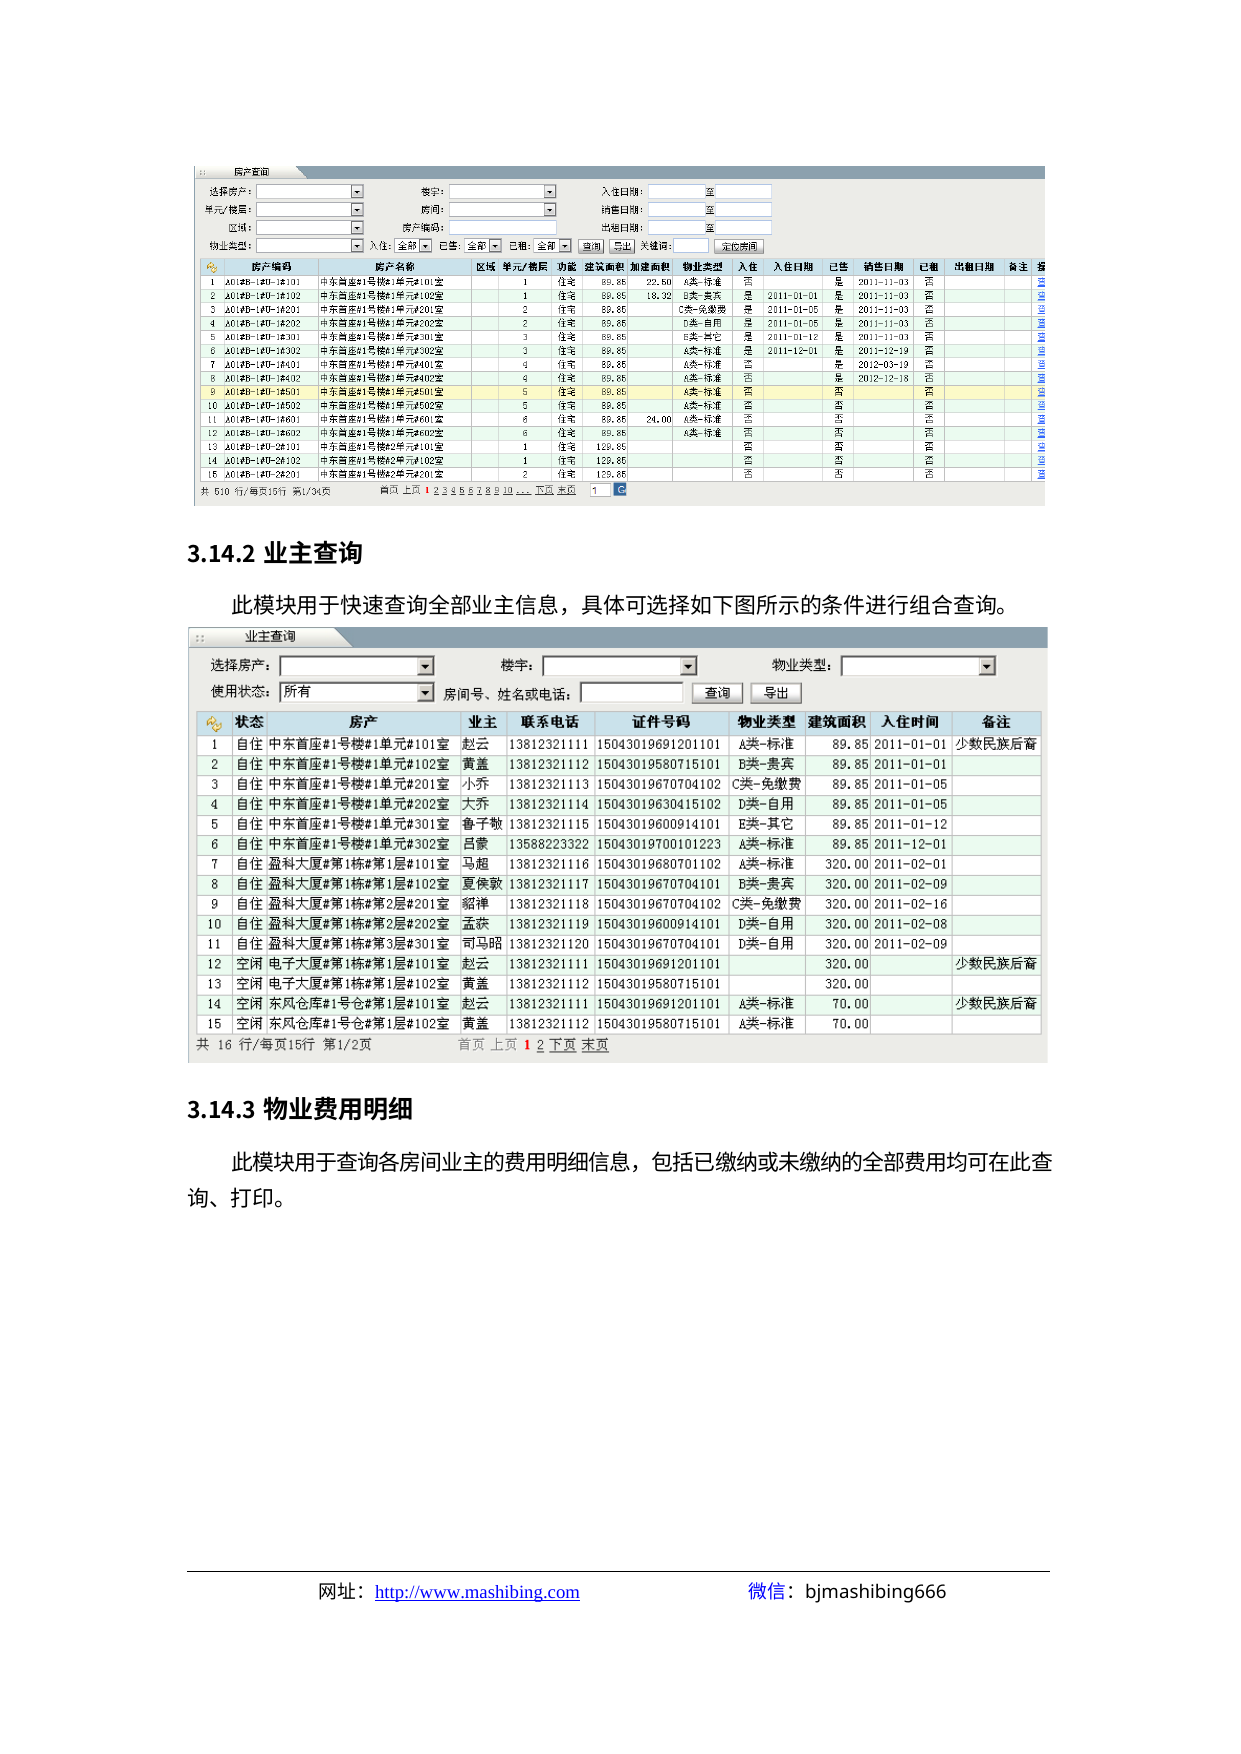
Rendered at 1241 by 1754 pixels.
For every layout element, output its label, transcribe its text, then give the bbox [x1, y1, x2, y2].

subtitle 物业费用明细 [187, 1090, 1098, 1126]
text 此模块用于查询各房间业主的费用明细信息，包括已缴纳或未缴纳的全部费用均可在此查询、打印。 [187, 1145, 1053, 1213]
picture [188, 627, 1048, 1063]
picture [194, 166, 1045, 506]
text 此模块用于快速查询全部业主信息，具体可选择如下图所示的条件进行组合查询。 [231, 588, 1098, 620]
subtitle 业主查询 [187, 533, 1098, 569]
